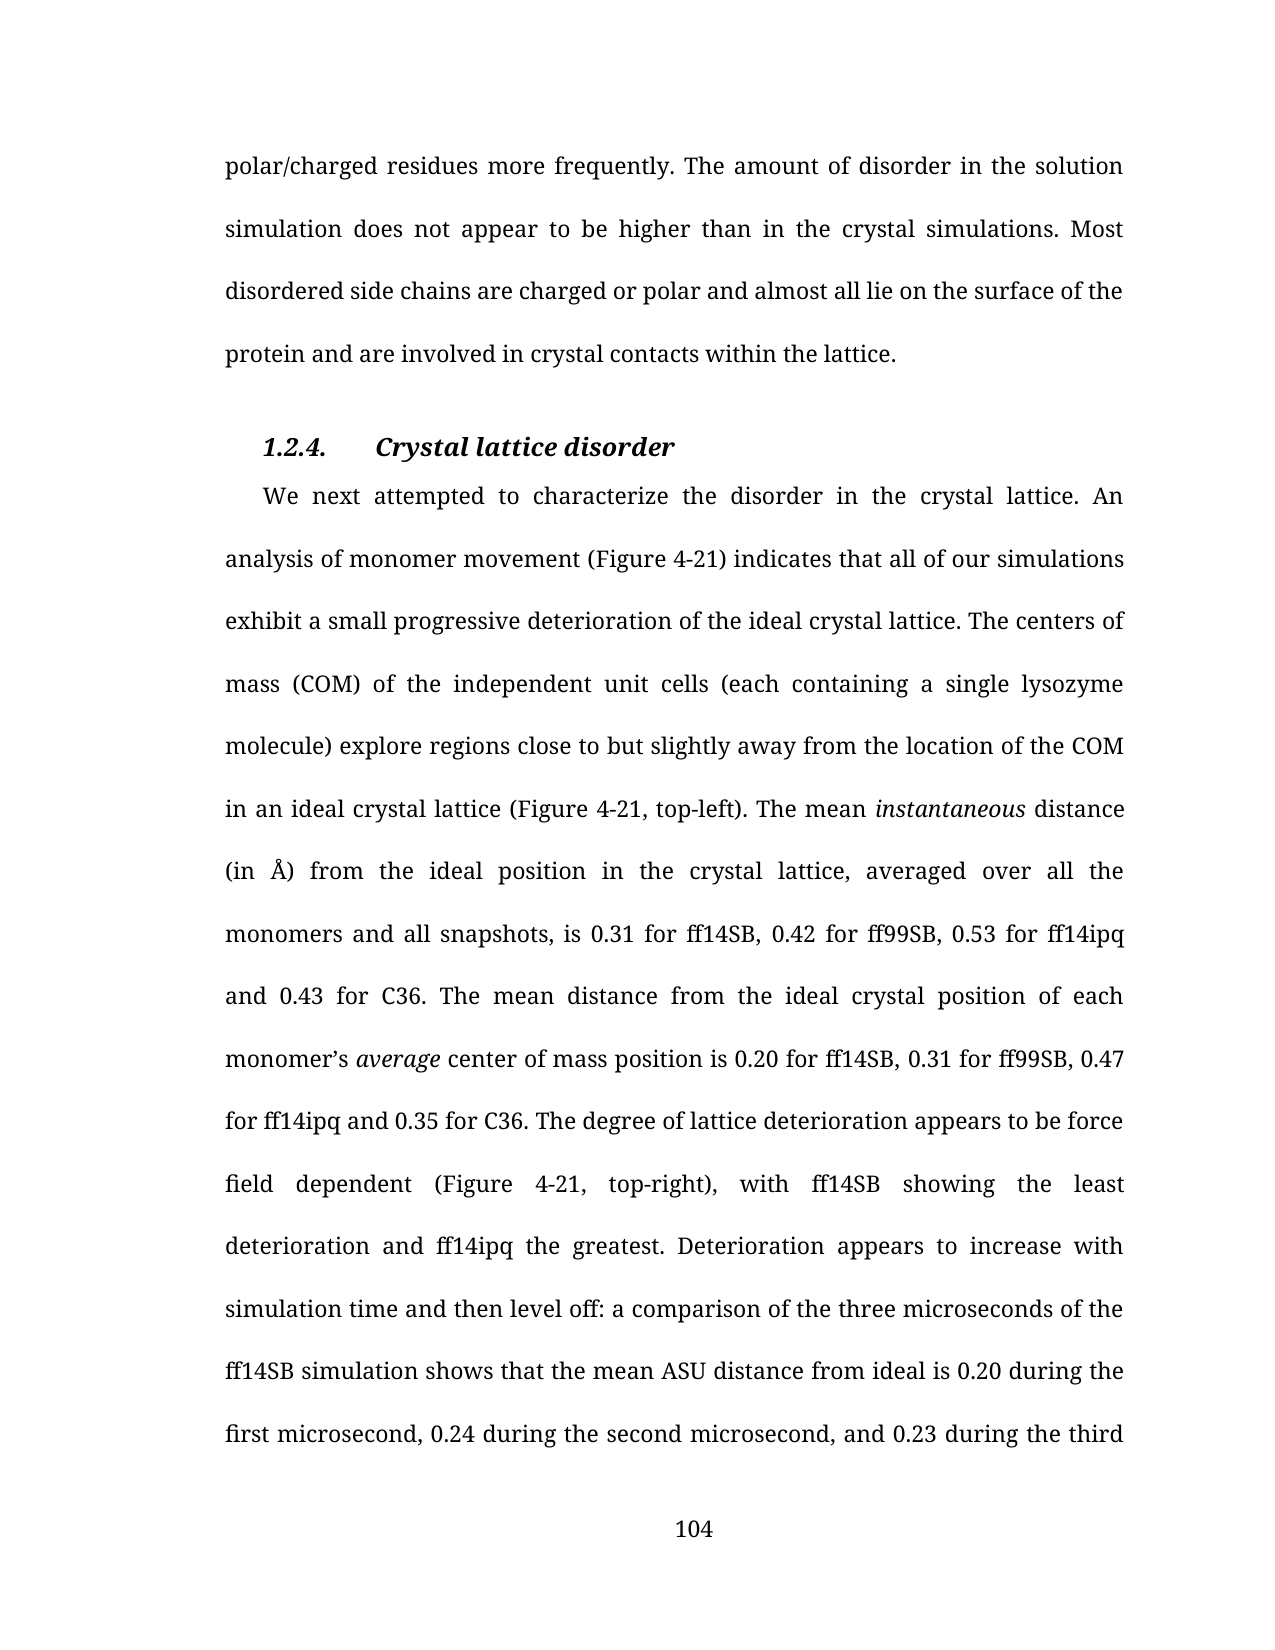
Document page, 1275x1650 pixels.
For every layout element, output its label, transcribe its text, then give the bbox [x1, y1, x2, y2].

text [225, 480, 1125, 1449]
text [225, 150, 1125, 369]
subtitle Crystal lattice disorder [225, 429, 1125, 463]
